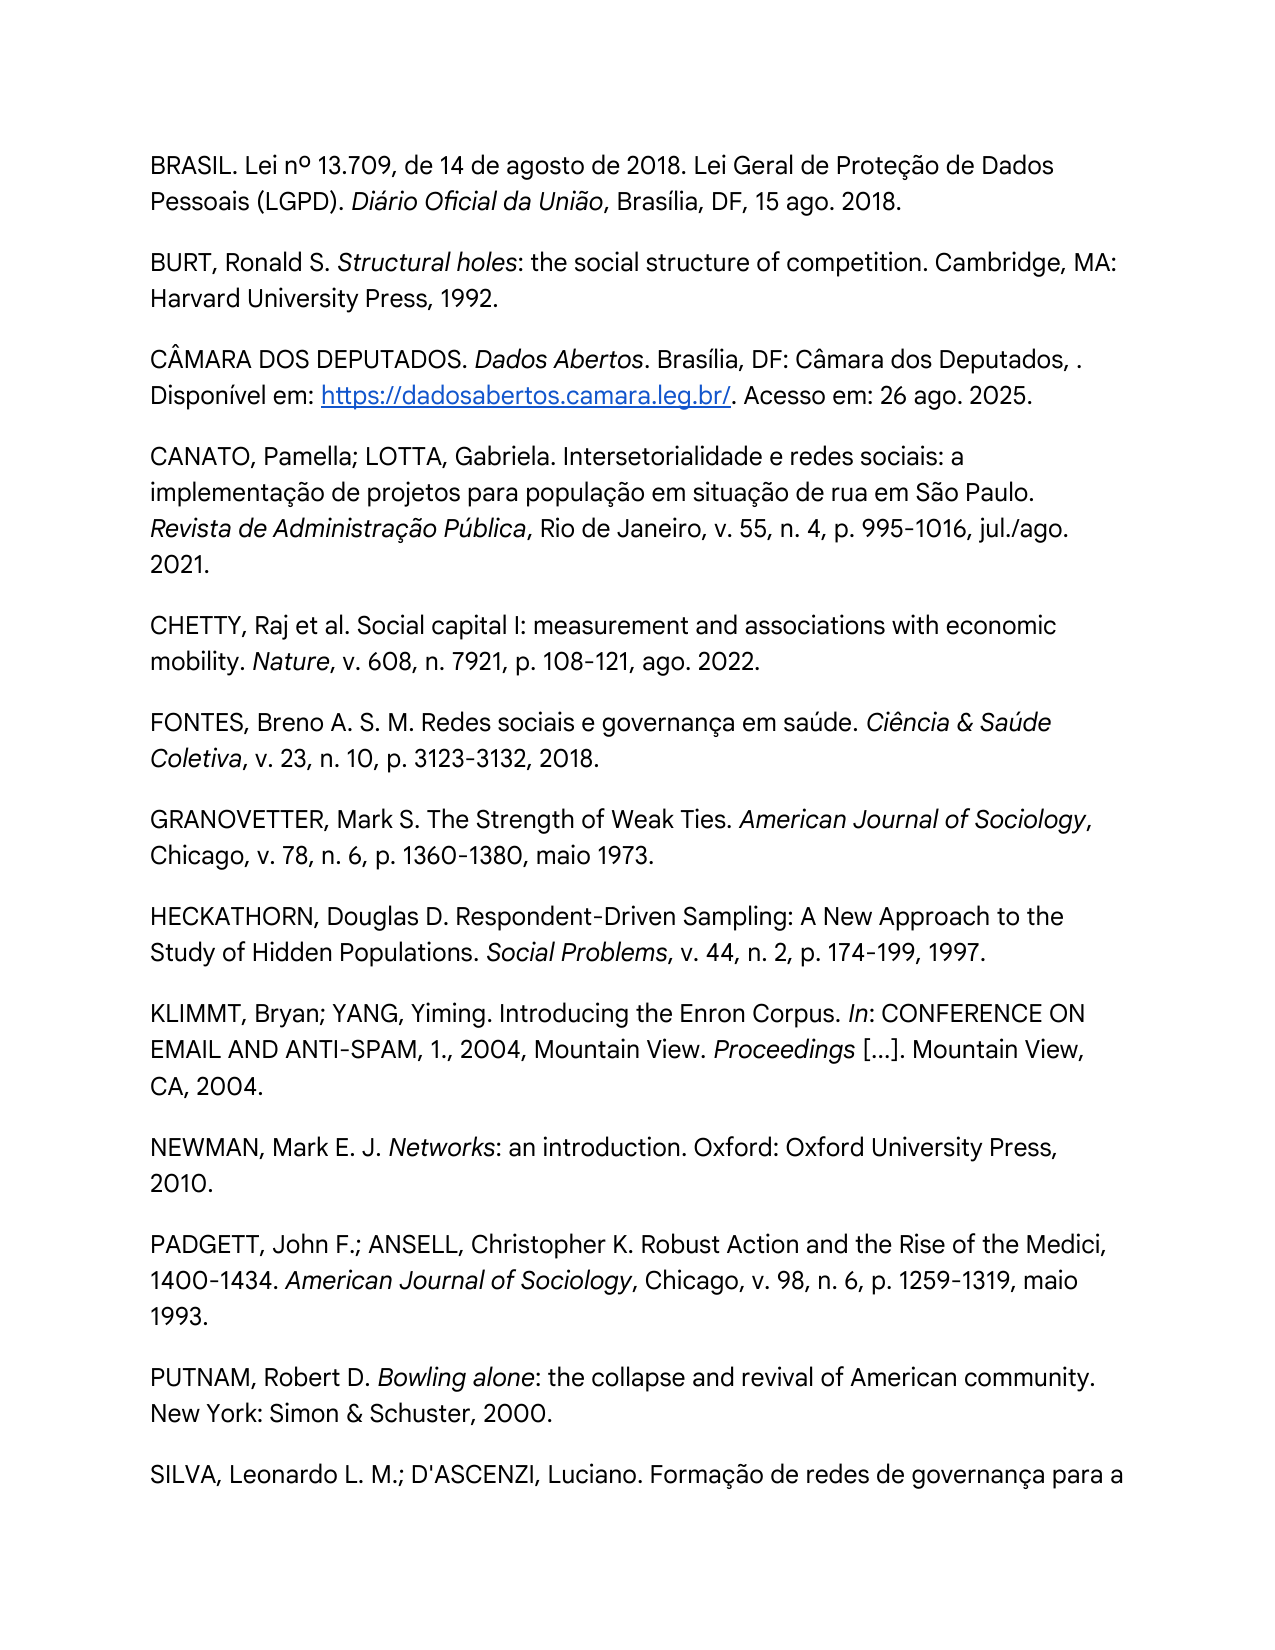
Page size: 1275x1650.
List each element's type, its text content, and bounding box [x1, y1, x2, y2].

subtitle HECKATHORN, Douglas D. Respondent-Driven Sampling: A New Approach to the Study of Hidden Populations. Social Problems, v. 44, n. 2, p. 174-199, 1997. [150, 902, 1125, 969]
subtitle BURT, Ronald S. Structural holes: the social structure of competition. Cambridge, MA: Harvard University Press, 1992. [150, 247, 1125, 314]
subtitle PADGETT, John F.; ANSELL, Christopher K. Robust Action and the Rise of the Medici, 1400-1434. American Journal of Sociology, Chicago, v. 98, n. 6, p. 1259-1319, maio 1993. [150, 1229, 1125, 1332]
subtitle CANATO, Pamella; LOTTA, Gabriela. Intersetorialidade e redes sociais: a implementação de projetos para população em situação de rua em São Paulo. Revista de Administração Pública, Rio de Janeiro, v. 55, n. 4, p. 995-1016, jul./ago. 2021. [150, 441, 1125, 581]
subtitle BRASIL. Lei nº 13.709, de 14 de agosto de 2018. Lei Geral de Proteção de Dados Pessoais (LGPD). Diário Oficial da União, Brasília, DF, 15 ago. 2018. [150, 150, 1125, 217]
subtitle GRANOVETTER, Mark S. The Strength of Weak Ties. American Journal of Sociology, Chicago, v. 78, n. 6, p. 1360-1380, maio 1973. [150, 804, 1125, 872]
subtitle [150, 1459, 1125, 1491]
subtitle CHETTY, Raj et al. Social capital I: measurement and associations with economic mobility. Nature, v. 608, n. 7921, p. 108-121, ago. 2022. [150, 610, 1125, 678]
subtitle NEWMAN, Mark E. J. Networks: an introduction. Oxford: Oxford University Press, 2010. [150, 1132, 1125, 1199]
subtitle CÂMARA DOS DEPUTADOS. Dados Abertos. Brasília, DF: Câmara dos Deputados, . Disponível em: https://dadosabertos.camara.leg.br/. Acesso em: 26 ago. 2025. [150, 344, 1125, 412]
subtitle KLIMMT, Bryan; YANG, Yiming. Introducing the Enron Corpus. In: CONFERENCE ON EMAIL AND ANTI-SPAM, 1., 2004, Mountain View. Proceedings [...]. Mountain View, CA, 2004. [150, 999, 1125, 1102]
subtitle FONTES, Breno A. S. M. Redes sociais e governança em saúde. Ciência & Saúde Coletiva, v. 23, n. 10, p. 3123-3132, 2018. [150, 707, 1125, 775]
subtitle PUTNAM, Robert D. Bowling alone: the collapse and revival of American community. New York: Simon & Schuster, 2000. [150, 1362, 1125, 1429]
